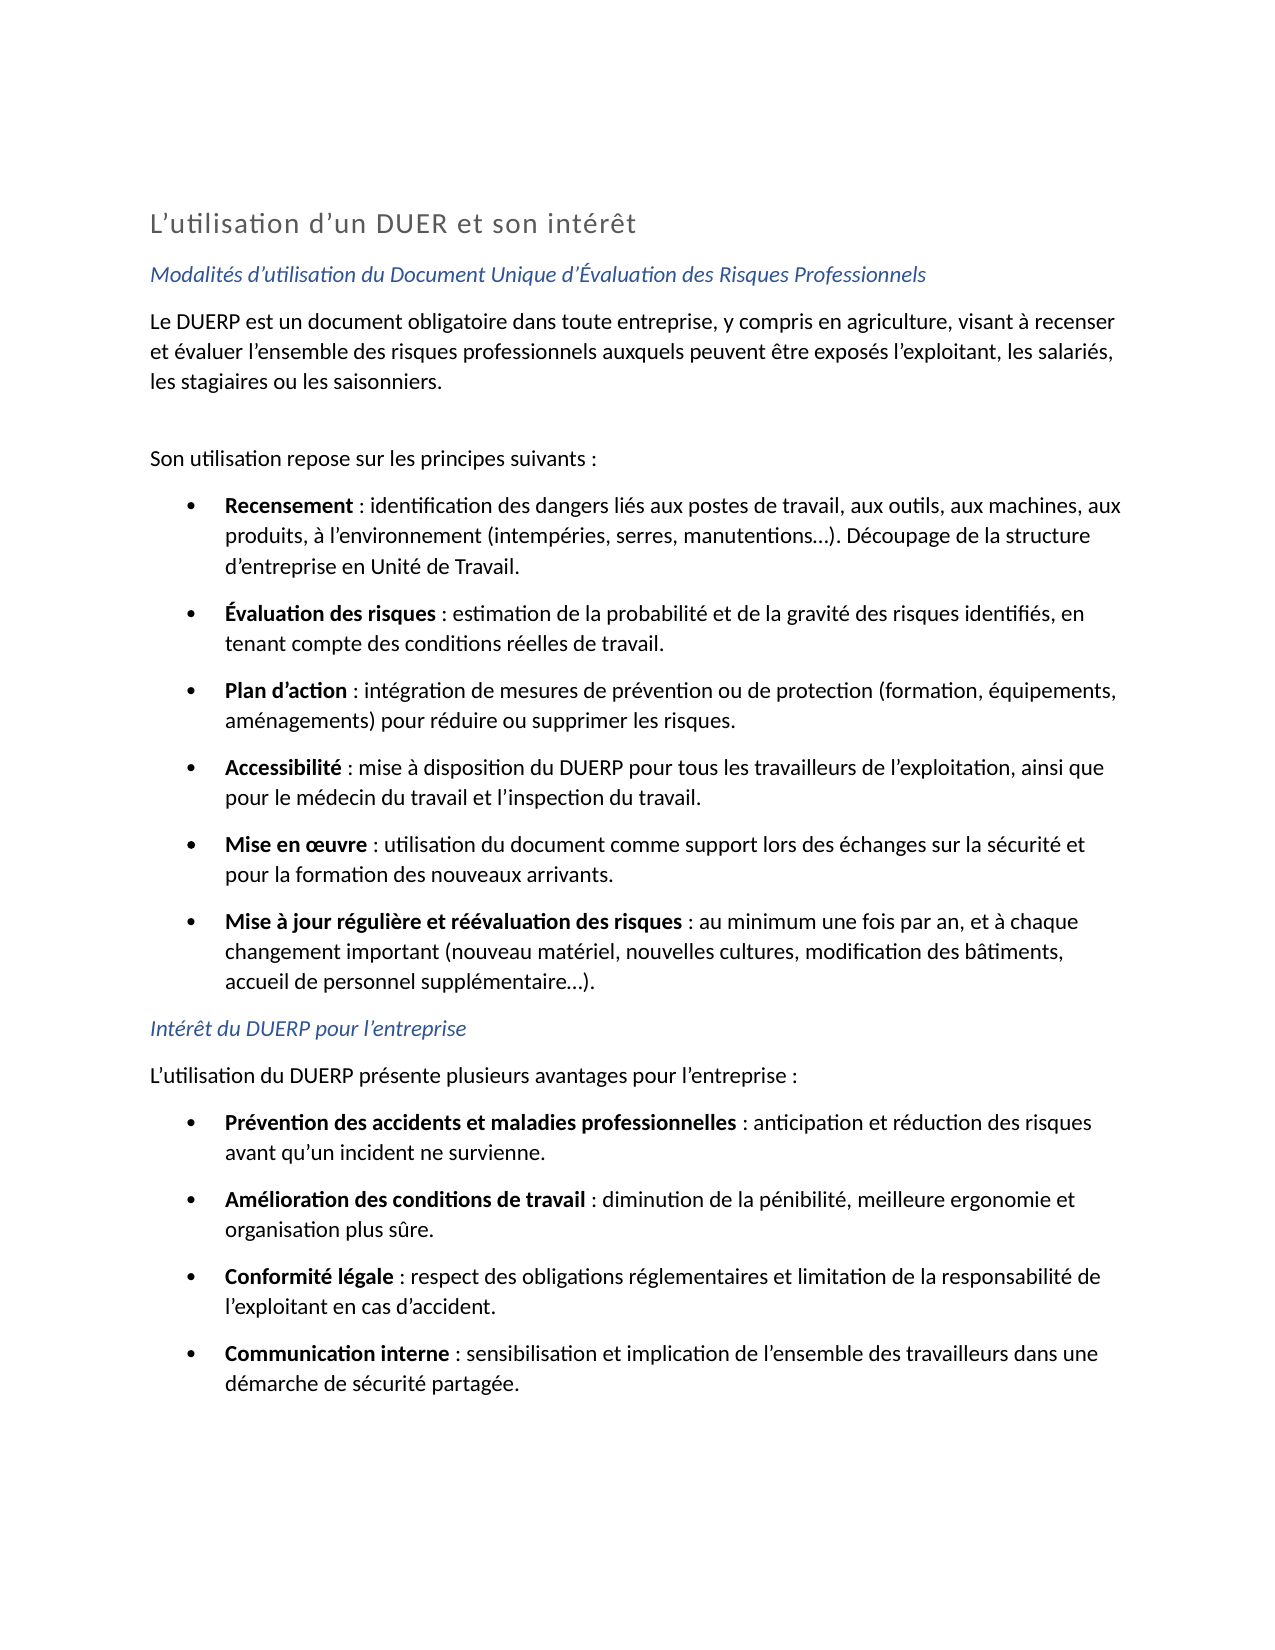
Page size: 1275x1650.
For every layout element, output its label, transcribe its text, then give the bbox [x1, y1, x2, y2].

list Accessibilité : mise à disposition du DUERP pour tous les travailleurs de l’exploitation, ainsi que pour le médecin du travail et l’inspection du travail. [187, 753, 1125, 811]
list Prévention des accidents et maladies professionnelles : anticipation et réduction des risques avant qu’un incident ne survienne. [187, 1108, 1125, 1166]
list Évaluation des risques : estimation de la probabilité et de la gravité des risques identifiés, en tenant compte des conditions réelles de travail. [187, 599, 1125, 657]
text Intérêt du DUERP pour l’entreprise [150, 1014, 1125, 1042]
text Le DUERP est un document obligatoire dans toute entreprise, y compris en agriculture, visant à recenser et évaluer l’ensemble des risques professionnels auxquels peuvent être exposés l’exploitant, les salariés, les stagiaires ou les saisonniers. [150, 307, 1125, 396]
list Mise à jour régulière et réévaluation des risques : au minimum une fois par an, et à chaque changement important (nouveau matériel, nouvelles cultures, modification des bâtiments, accueil de personnel supplémentaire…). [187, 907, 1125, 996]
list Amélioration des conditions de travail : diminution de la pénibilité, meilleure ergonomie et organisation plus sûre. [187, 1185, 1125, 1243]
list Mise en œuvre : utilisation du document comme support lors des échanges sur la sécurité et pour la formation des nouveaux arrivants. [187, 830, 1125, 888]
list Conformité légale : respect des obligations réglementaires et limitation de la responsabilité de l’exploitant en cas d’accident. [187, 1262, 1125, 1321]
text Modalités d’utilisation du Document Unique d’Évaluation des Risques Professionnels [150, 260, 1125, 288]
list Plan d’action : intégration de mesures de prévention ou de protection (formation, équipements, aménagements) pour réduire ou supprimer les risques. [187, 676, 1125, 734]
text Son utilisation repose sur les principes suivants : [150, 414, 1125, 473]
list Recensement : identification des dangers liés aux postes de travail, aux outils, aux machines, aux produits, à l’environnement (intempéries, serres, manutentions…). Découpage de la structure d’entreprise en Unité de Travail. [187, 491, 1125, 580]
text L’utilisation du DUERP présente plusieurs avantages pour l’entreprise : [150, 1061, 1125, 1089]
list Communication interne : sensibilisation et implication de l’ensemble des travailleurs dans une démarche de sécurité partagée. [187, 1339, 1125, 1398]
subtitle L’utilisation d’un DUER et son intérêt [150, 205, 1125, 241]
